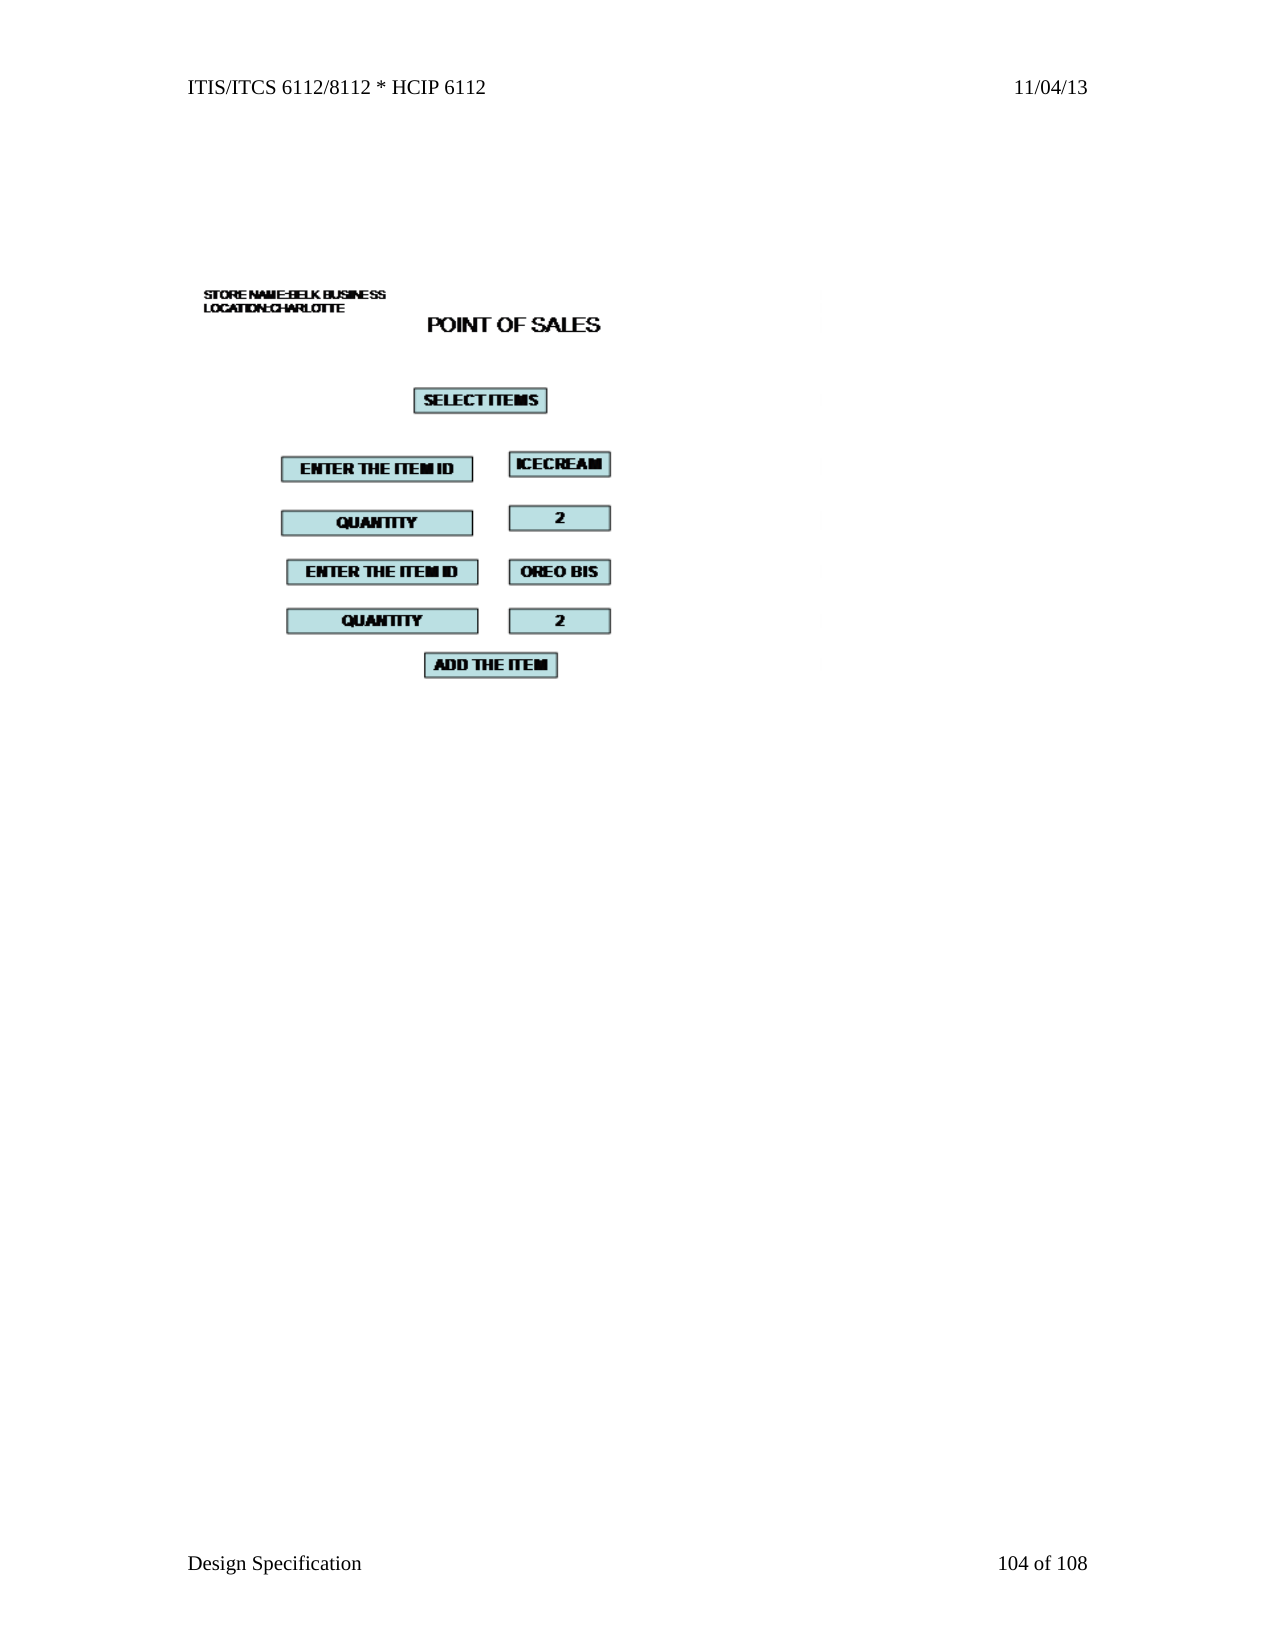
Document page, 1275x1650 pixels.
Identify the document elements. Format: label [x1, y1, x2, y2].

picture [187, 266, 822, 707]
